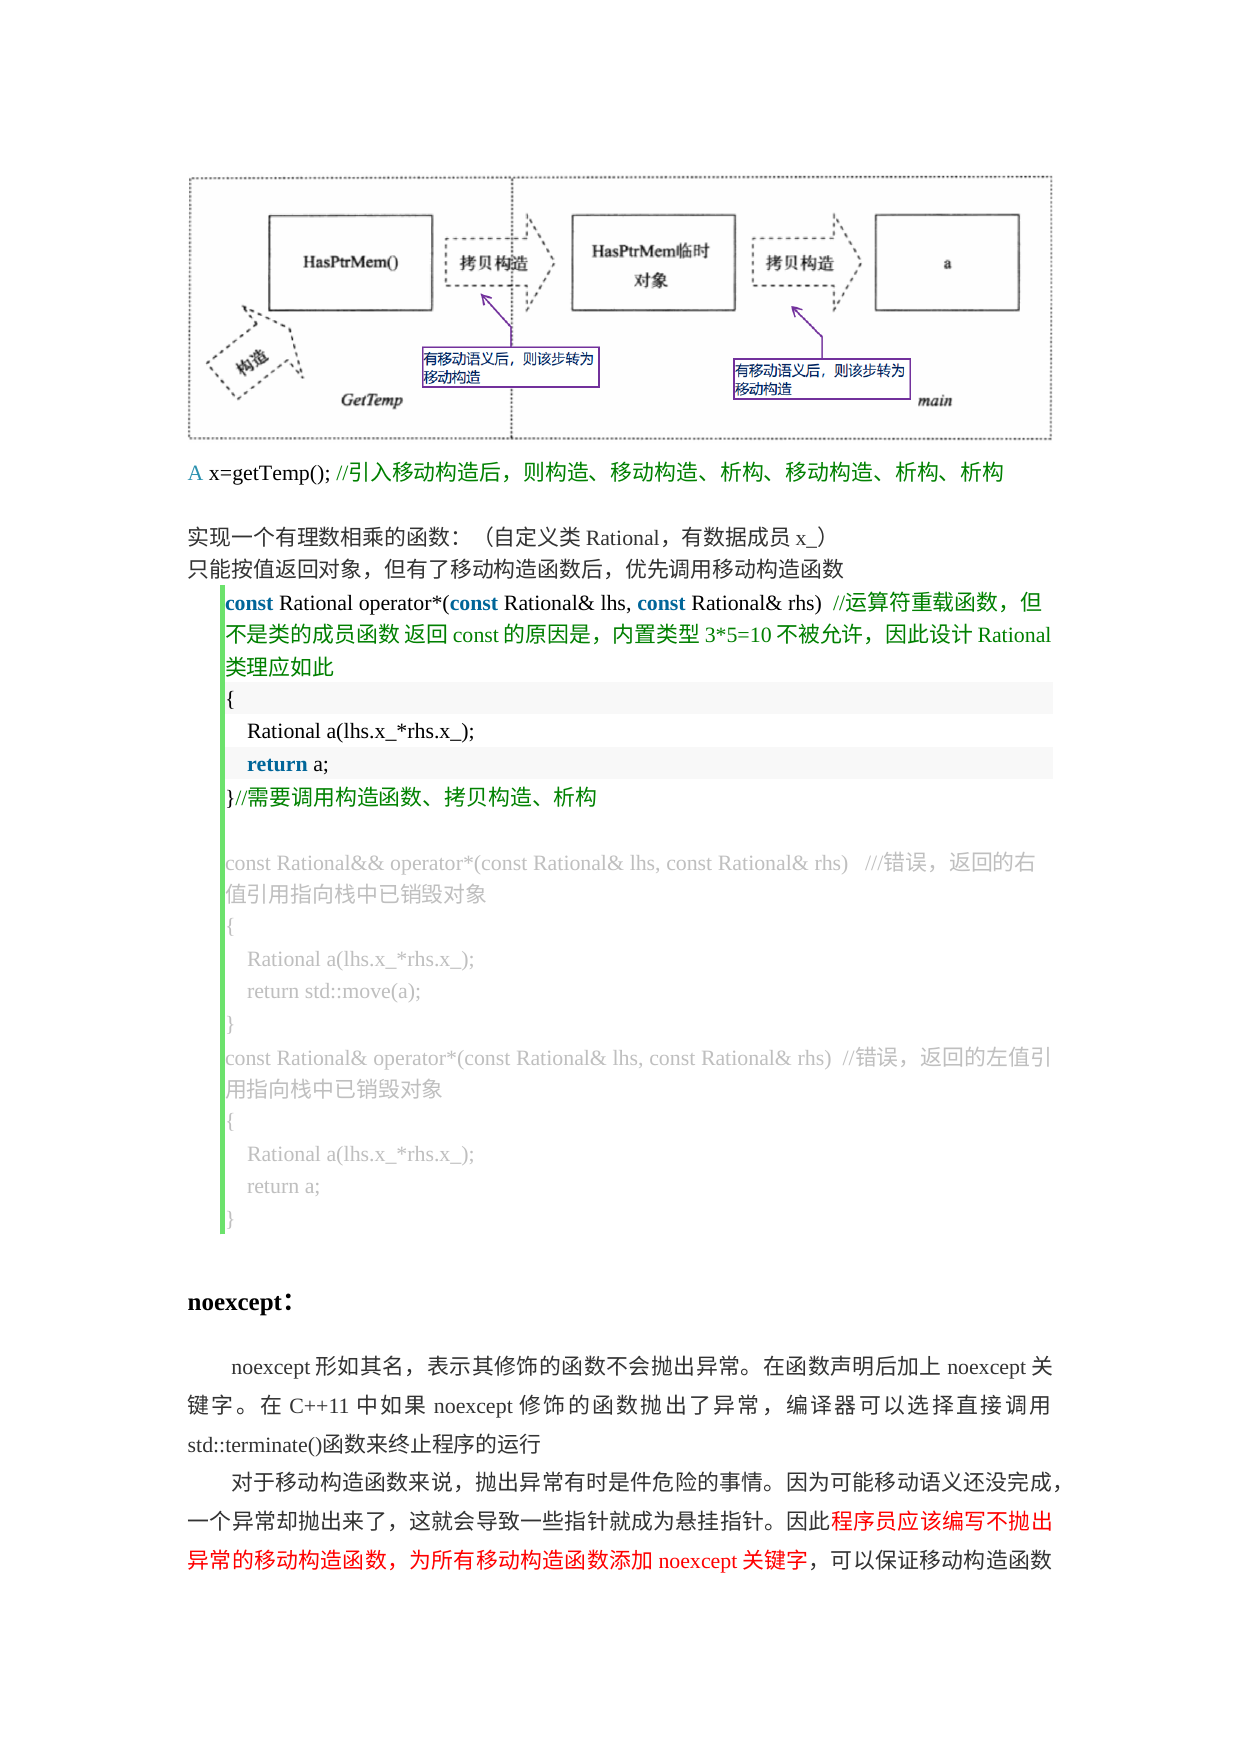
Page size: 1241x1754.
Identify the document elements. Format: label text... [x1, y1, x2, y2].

text return a; [225, 747, 1053, 779]
text const Rational&& operator*(const Rational& lhs, const Rational& rhs) ///错误，返回的右值引用指向栈中已销毁对象 [225, 844, 1053, 909]
subtitle noexcept： [187, 1267, 1053, 1332]
text }//需要调用构造函数、拷贝构造、析构 [225, 779, 1053, 812]
text return a; [225, 1169, 1053, 1202]
text { [225, 909, 1053, 942]
text Rational a(lhs.x_*rhs.x_); [225, 942, 1053, 974]
text Rational a(lhs.x_*rhs.x_); [225, 714, 1053, 747]
picture [187, 173, 1053, 443]
text A x=getTemp(); //引入移动构造后，则构造、移动构造、析构、移动构造、析构、析构 [187, 454, 1053, 487]
text 实现一个有理数相乘的函数：（自定义类Rational，有数据成员x_） [187, 519, 1053, 552]
text const Rational& operator*(const Rational& lhs, const Rational& rhs) //错误，返回的左值引用指向栈中已销毁对象 [225, 1039, 1053, 1104]
text } [225, 1202, 1053, 1234]
text Rational a(lhs.x_*rhs.x_); [225, 1137, 1053, 1169]
text const Rational operator*(const Rational& lhs, const Rational& rhs) //运算符重载函数，但不是类的成员函数 返回const的原因是，内置类型3*5=10不被允许，因此设计Rational类理应如此 [220, 584, 1053, 682]
text 只能按值返回对象，但有了移动构造函数后，优先调用移动构造函数 [187, 552, 1053, 584]
text { [225, 682, 1053, 714]
text return std::move(a); [225, 974, 1053, 1007]
text } [225, 1007, 1053, 1039]
text noexcept形如其名，表示其修饰的函数不会抛出异常。在函数声明后加上noexcept关键字。在C++11中如果noexcept修饰的函数抛出了异常，编译器可以选择直接调用std::terminate()函数来终止程序的运行 [187, 1348, 1053, 1459]
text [187, 1465, 1053, 1575]
text { [225, 1104, 1053, 1137]
